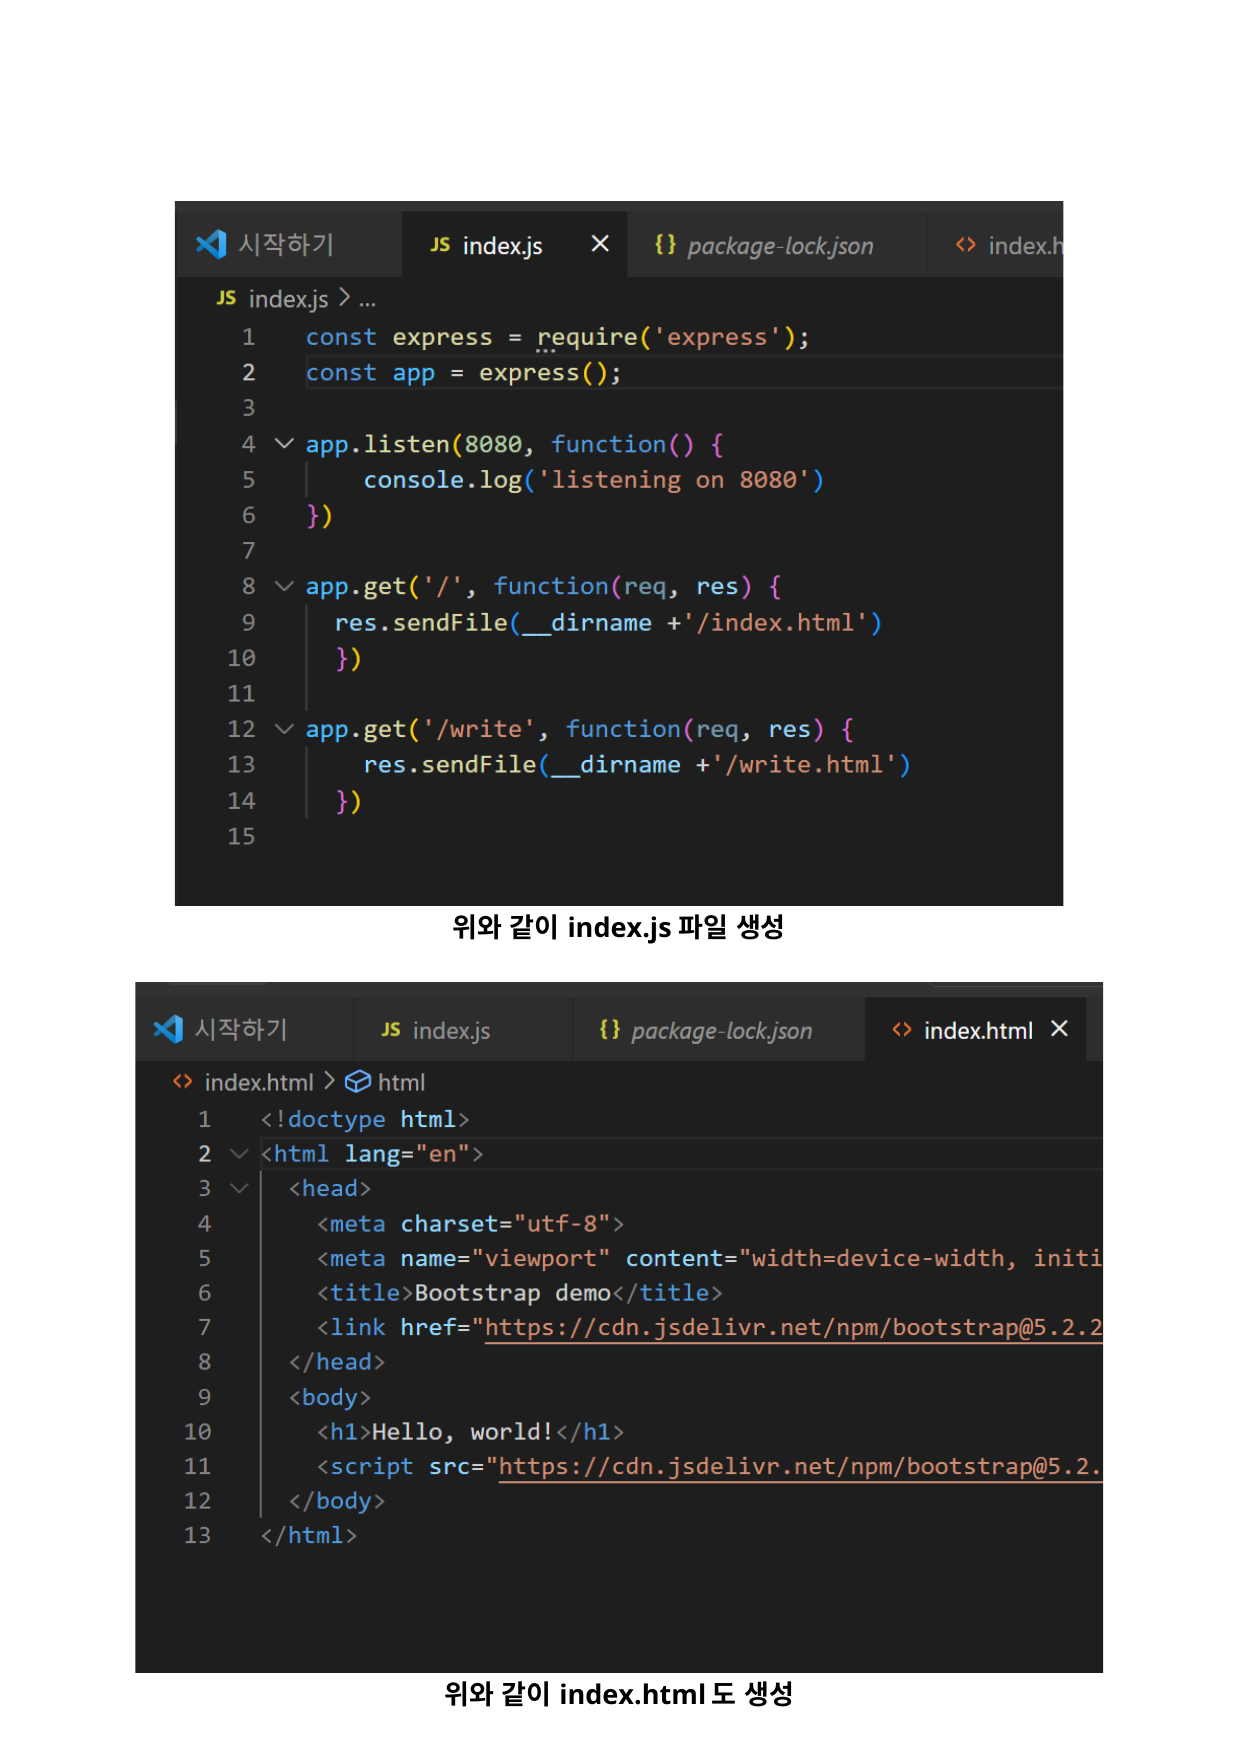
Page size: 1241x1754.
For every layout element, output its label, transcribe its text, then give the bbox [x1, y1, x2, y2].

picture [135, 982, 1104, 1673]
text 위와 같이 index.js 파일 생성 [135, 906, 1103, 945]
text 위와 같이 index.html도 생성 [135, 1673, 1103, 1712]
picture [174, 201, 1064, 906]
